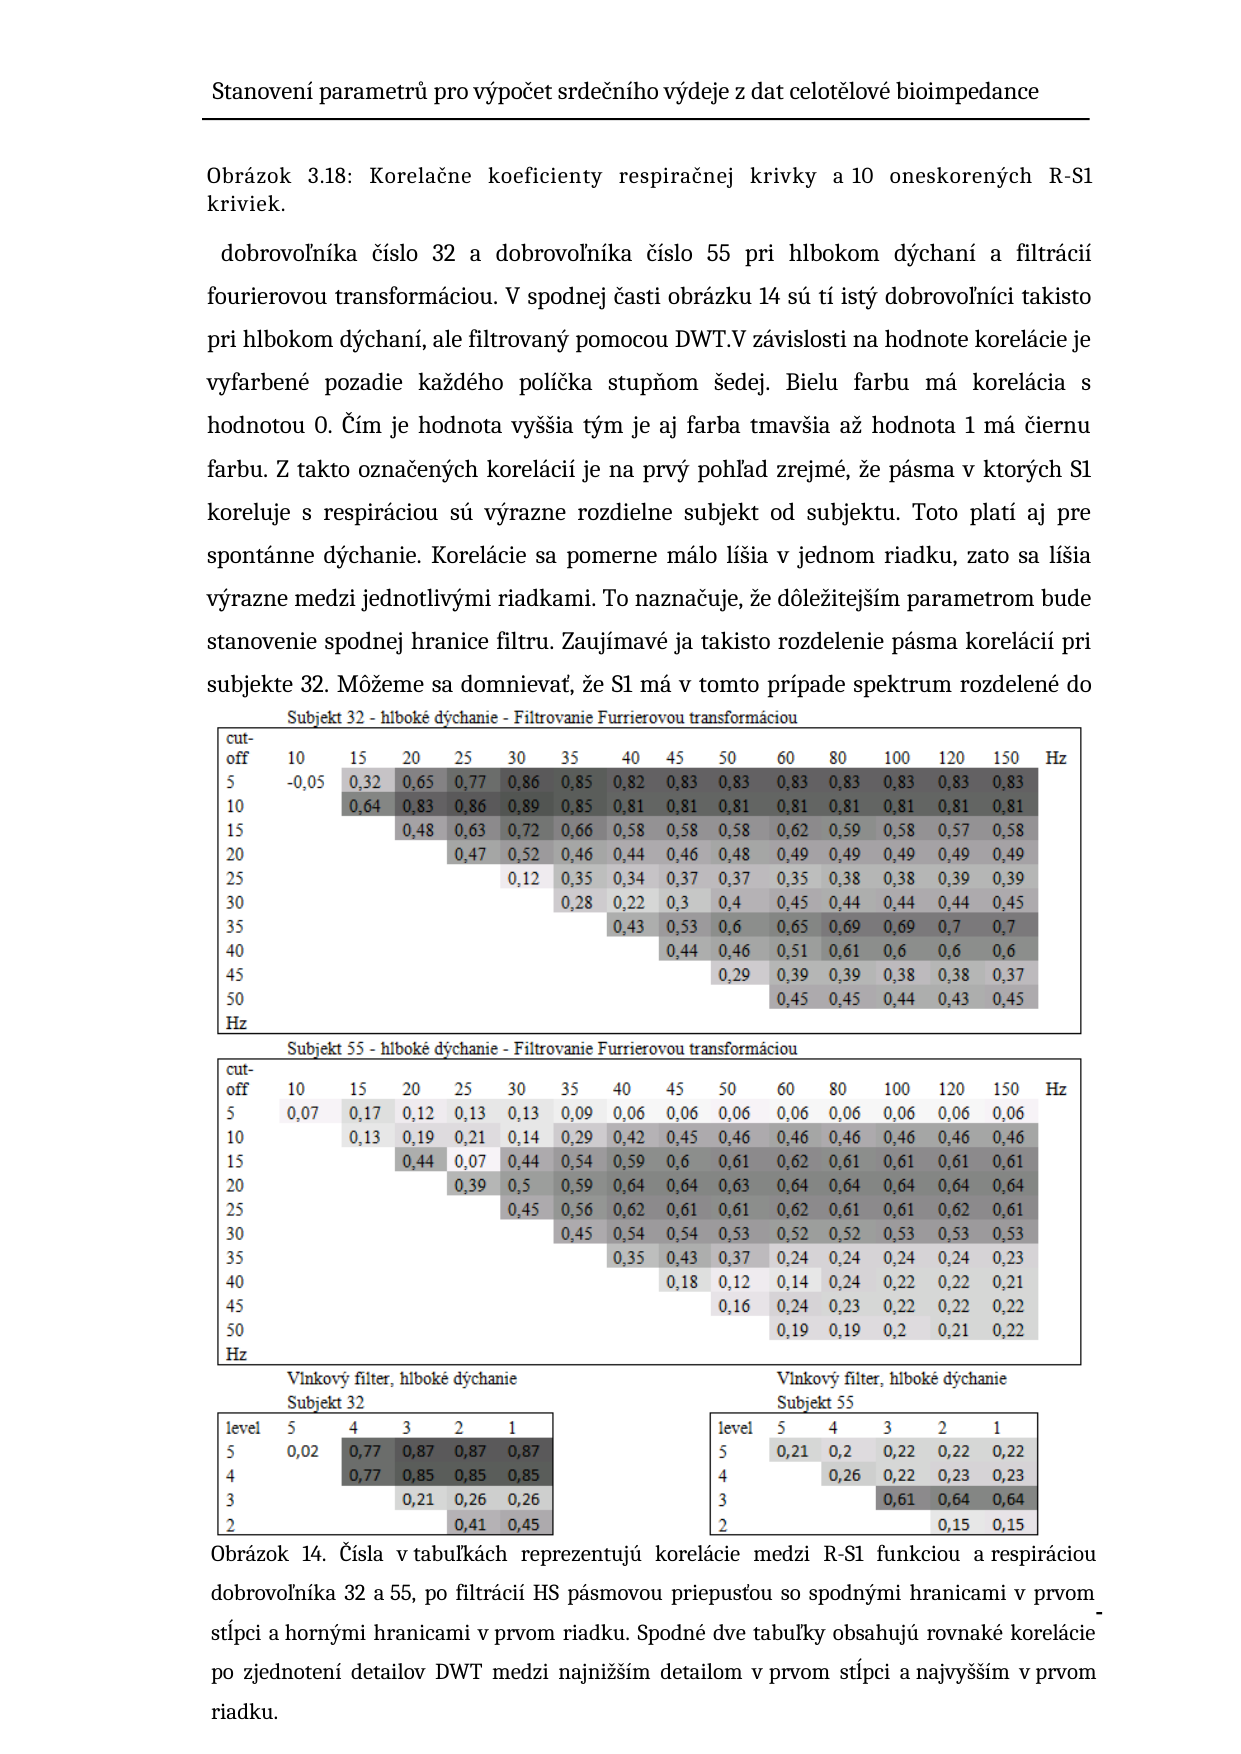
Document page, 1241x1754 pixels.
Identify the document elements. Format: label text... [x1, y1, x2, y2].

picture [206, 708, 1093, 1552]
text dobrovoľníka číslo 32 a dobrovoľníka číslo 55 pri hlbokom dýchaní a filtrácií fourierovou transformáciou. V spodnej časti obrázku 14 sú tí istý dobrovoľníci takisto pri hlbokom dýchaní, ale filtrovaný pomocou DWT.V závislosti na hodnote korelácie je vyfarbené pozadie každého políčka stupňom šedej. Bielu farbu má korelácia s hodnotou 0. Čím je hodnota vyššia tým je aj farba tmavšia až hodnota 1 má čiernu farbu. Z takto označených korelácií je na prvý pohľad zrejmé, že pásma v ktorých S1 koreluje s respiráciou sú výrazne rozdielne subjekt od subjektu. Toto platí aj pre spontánne dýchanie. Korelácie sa pomerne málo líšia v jednom riadku, zato sa líšia výrazne medzi jednotlivými riadkami. To naznačuje, že dôležitejším parametrom bude stanovenie spodnej hranice filtru. Zaujímavé ja takisto rozdelenie pásma korelácií pri subjekte 32. Môžeme sa domnievať, že S1 má v tomto prípade spektrum rozdelené do dvoch oblastí. Hodnoty korelácií po fourierovej transformácií a DWT sú zhruba rovnaké. Ak pri jednom filtri zoberieme maximálnu hodnotu korelácie u každého subjektu, dostaneme množinu maximálnych korelácií pre daný filter a všetkých dobrovoľníkov. Mediány tejto množiny sú na obrázku 15. Prvá tabuľka reprezentuje hlboké dýchanie fourierovu transformáciu, druhá spontánne. dýchanie a fourierovú transformáciu. Posledné dve, Obrázok 15. Čísla v tabuľkách reprezentujú mediány korelácií medzi R-S1 krivkou a respiráciou 30 dobrovoľníkov. [207, 239, 1092, 699]
